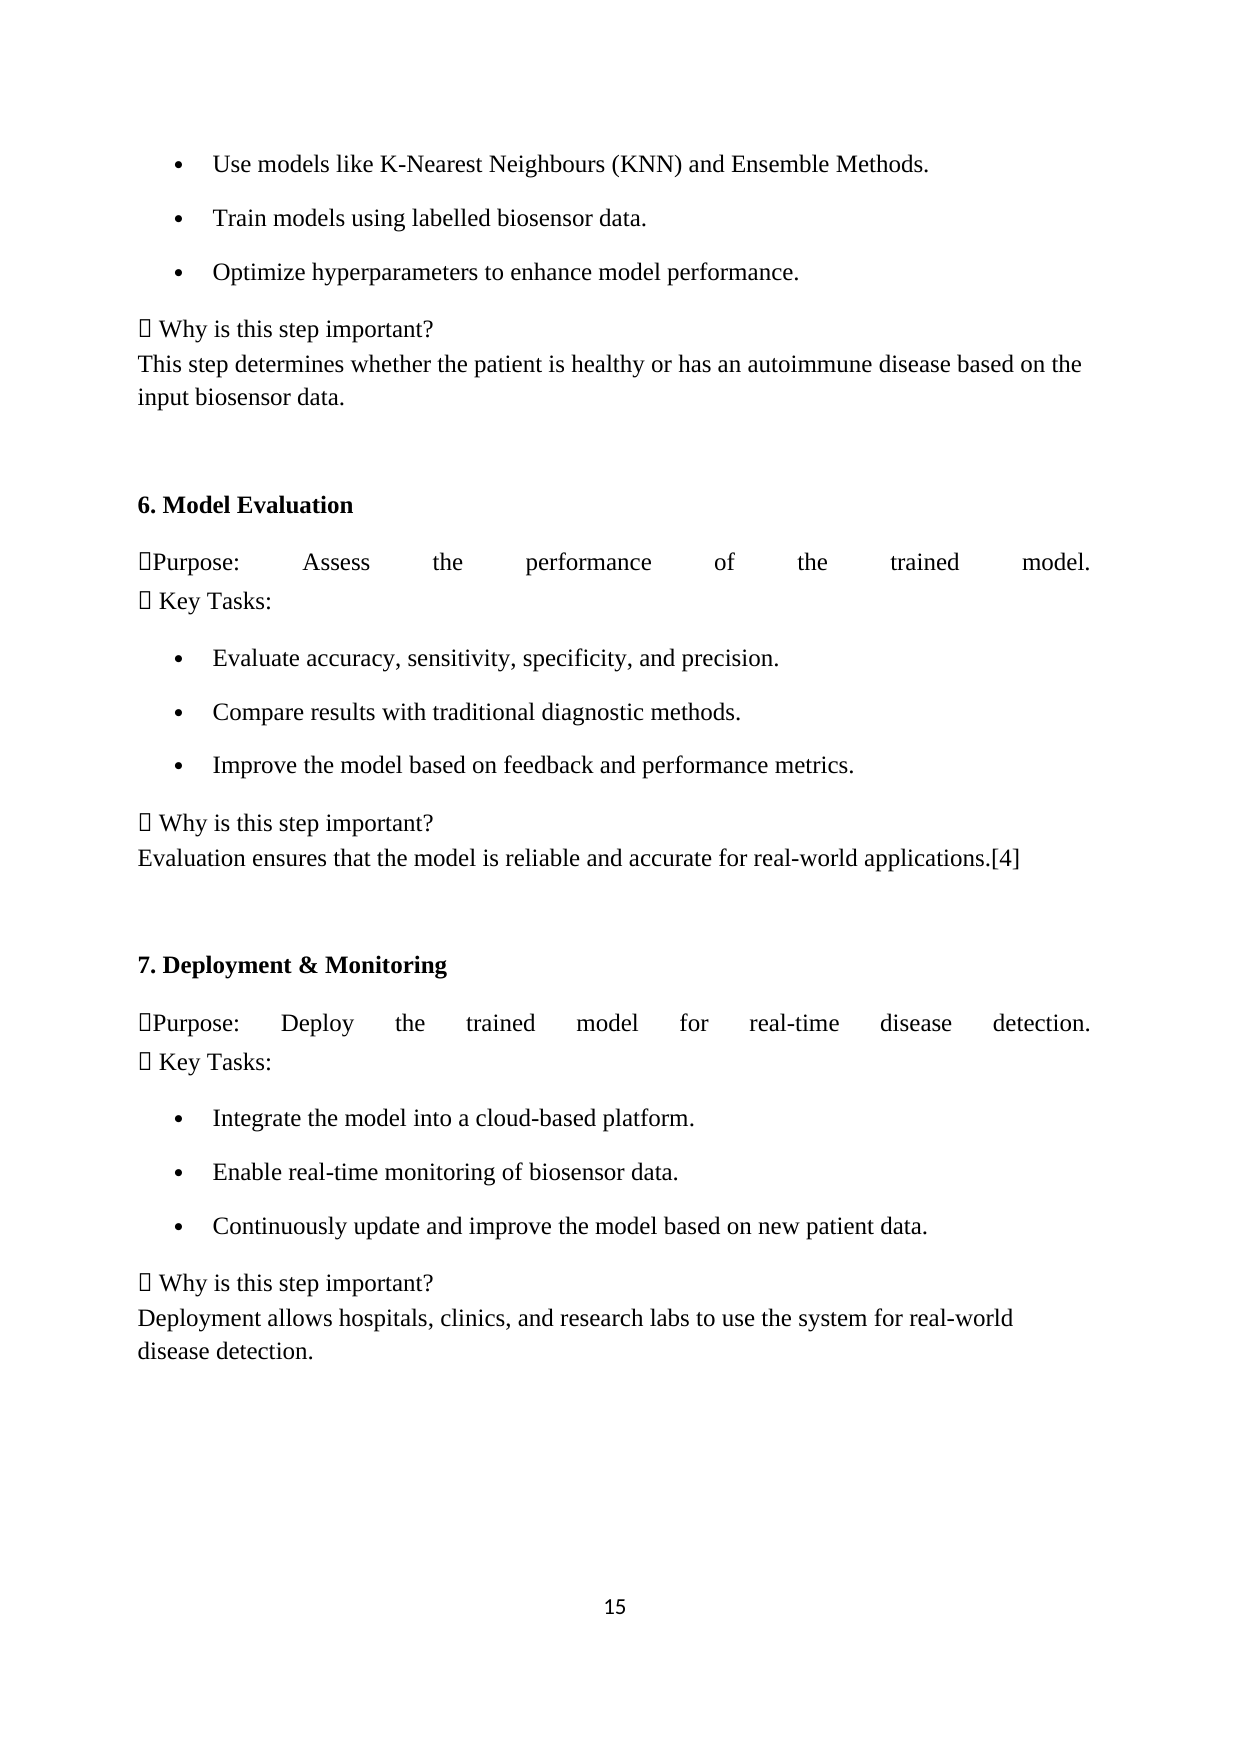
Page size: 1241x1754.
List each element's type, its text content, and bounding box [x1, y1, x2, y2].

list Continuously update and improve the model based on new patient data. [175, 1211, 1092, 1240]
text 🔹Purpose: Deploy the trained model for real-time disease detection. 🔹 Key Tasks: [137, 1004, 1092, 1077]
list Train models using labelled biosensor data. [175, 203, 1092, 232]
text 📌 Why is this step important? This step determines whether the patient is healthy or has an autoimmune disease based on the input biosensor data. [137, 311, 1092, 411]
list Improve the model based on feedback and performance metrics. [175, 751, 1092, 779]
text 7. Deployment & Monitoring [137, 950, 1092, 979]
text 🔹Purpose: Assess the performance of the trained model. 🔹 Key Tasks: [137, 544, 1092, 617]
text 6. Model Evaluation [137, 490, 1092, 518]
list Use models like K-Nearest Neighbours (KNN) and Ensemble Methods. [175, 149, 1092, 178]
text 📌 Why is this step important? Evaluation ensures that the model is reliable and accurate for real-world applications.[4] [137, 804, 1092, 871]
list Integrate the model into a cloud-based platform. [175, 1103, 1092, 1132]
list Compare results with traditional diagnostic methods. [175, 697, 1092, 725]
list Enable real-time monitoring of biosensor data. [175, 1157, 1092, 1186]
list Evaluate accuracy, sensitivity, specificity, and precision. [175, 643, 1092, 672]
text 📌 Why is this step important? Deployment allows hospitals, clinics, and research labs to use the system for real-world disease detection. [137, 1265, 1092, 1365]
list Optimize hyperparameters to enhance model performance. [175, 257, 1092, 286]
